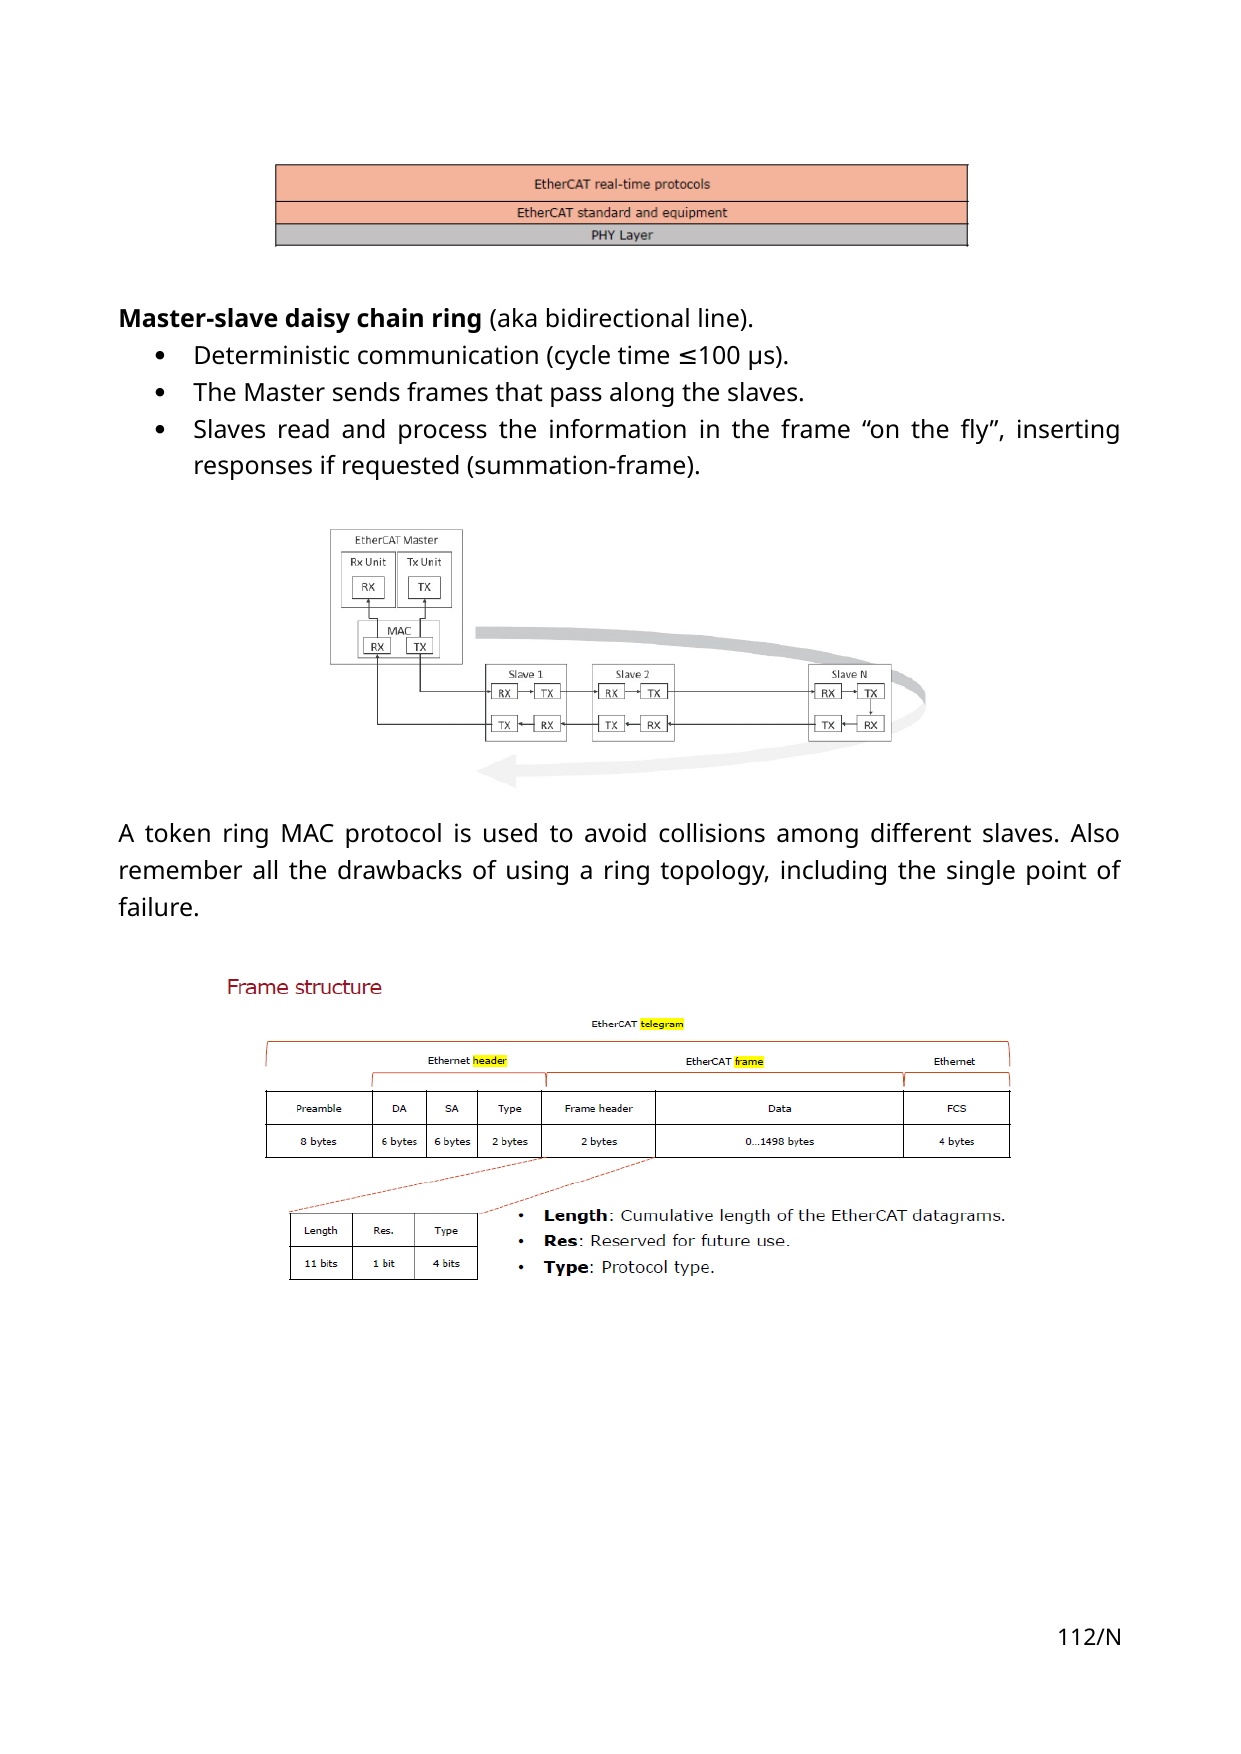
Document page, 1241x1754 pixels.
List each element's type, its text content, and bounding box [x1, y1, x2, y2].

list Deterministic communication (cycle time ≤100 μs). [156, 338, 1122, 372]
text A token ring MAC protocol is used to avoid collisions among different slaves. Also remember all the drawbacks of using a ring topology, including the single point of failure. [118, 816, 1122, 923]
picture [255, 147, 985, 262]
picture [307, 508, 933, 797]
text Master-slave daisy chain ring (aka bidirectional line). [118, 301, 1122, 335]
list The Master sends frames that pass along the slaves. [156, 374, 1122, 408]
list Slaves read and process the information in the frame “on the fly”, inserting responses if requested (summation-frame). [156, 411, 1122, 482]
picture [210, 962, 1030, 1308]
